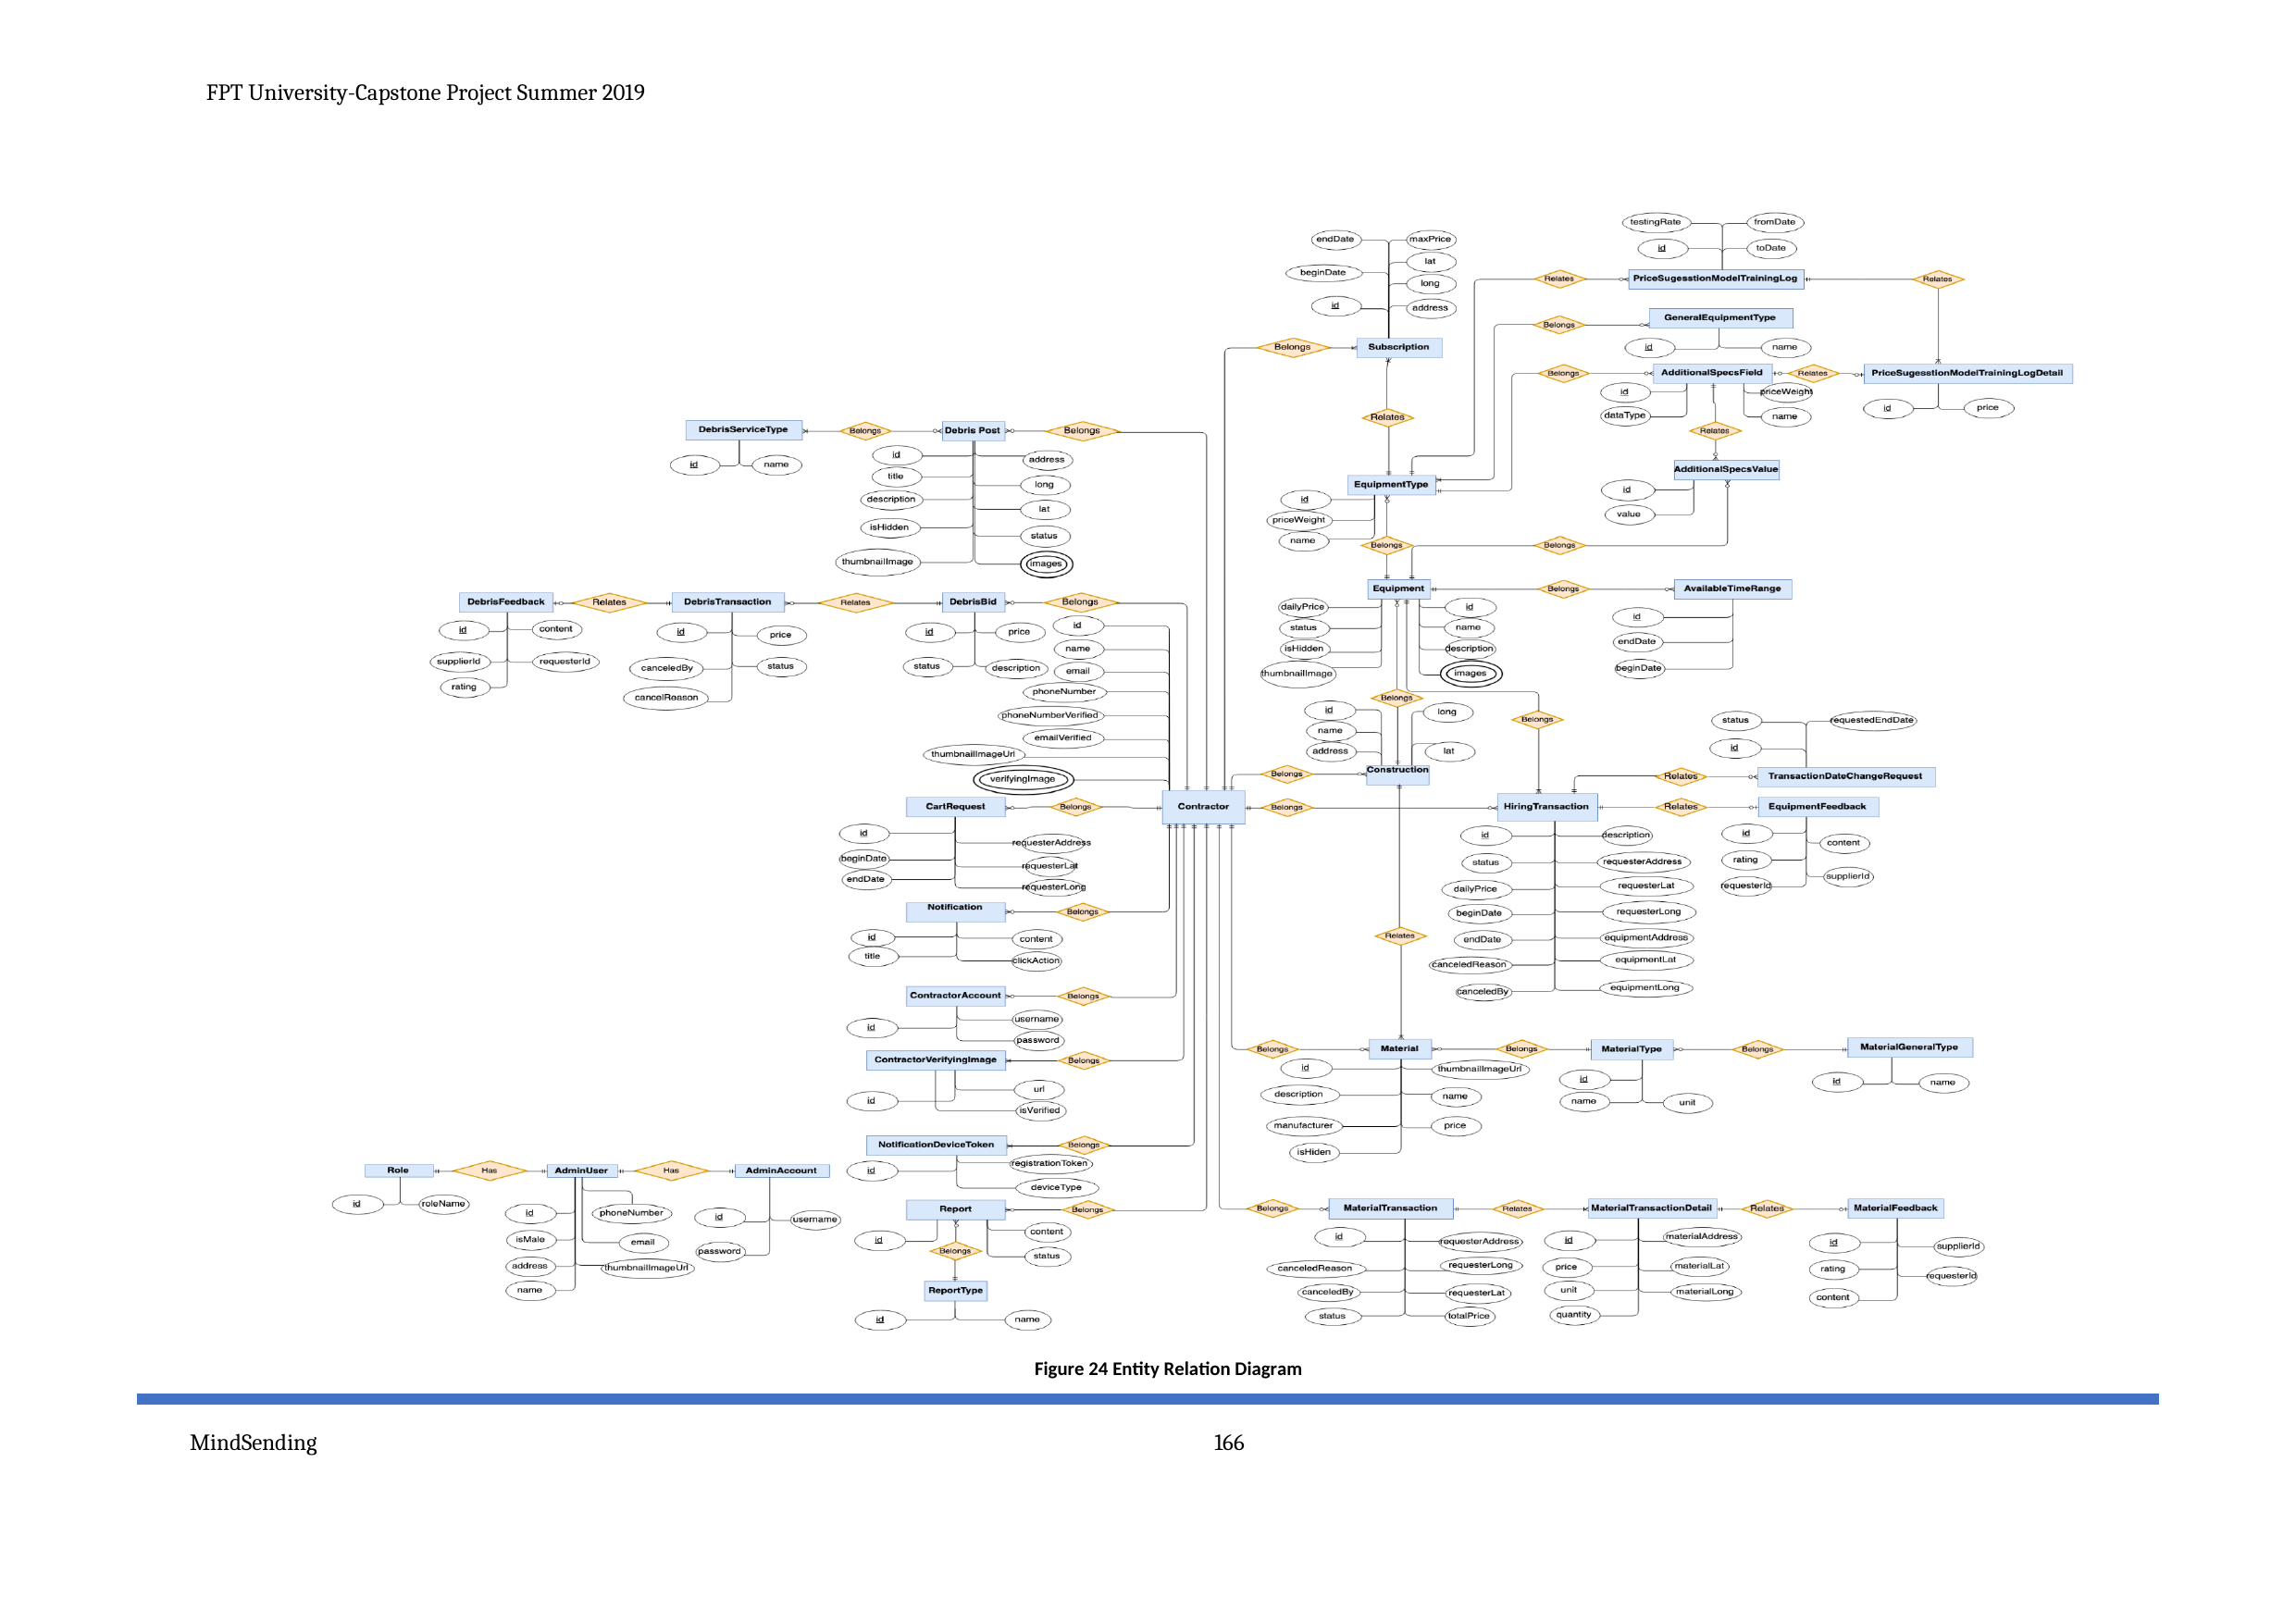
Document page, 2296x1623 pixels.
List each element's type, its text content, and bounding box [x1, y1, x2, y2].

picture [319, 203, 2086, 1340]
text Figure 24 Entity Relation Diagram [179, 1357, 2159, 1381]
